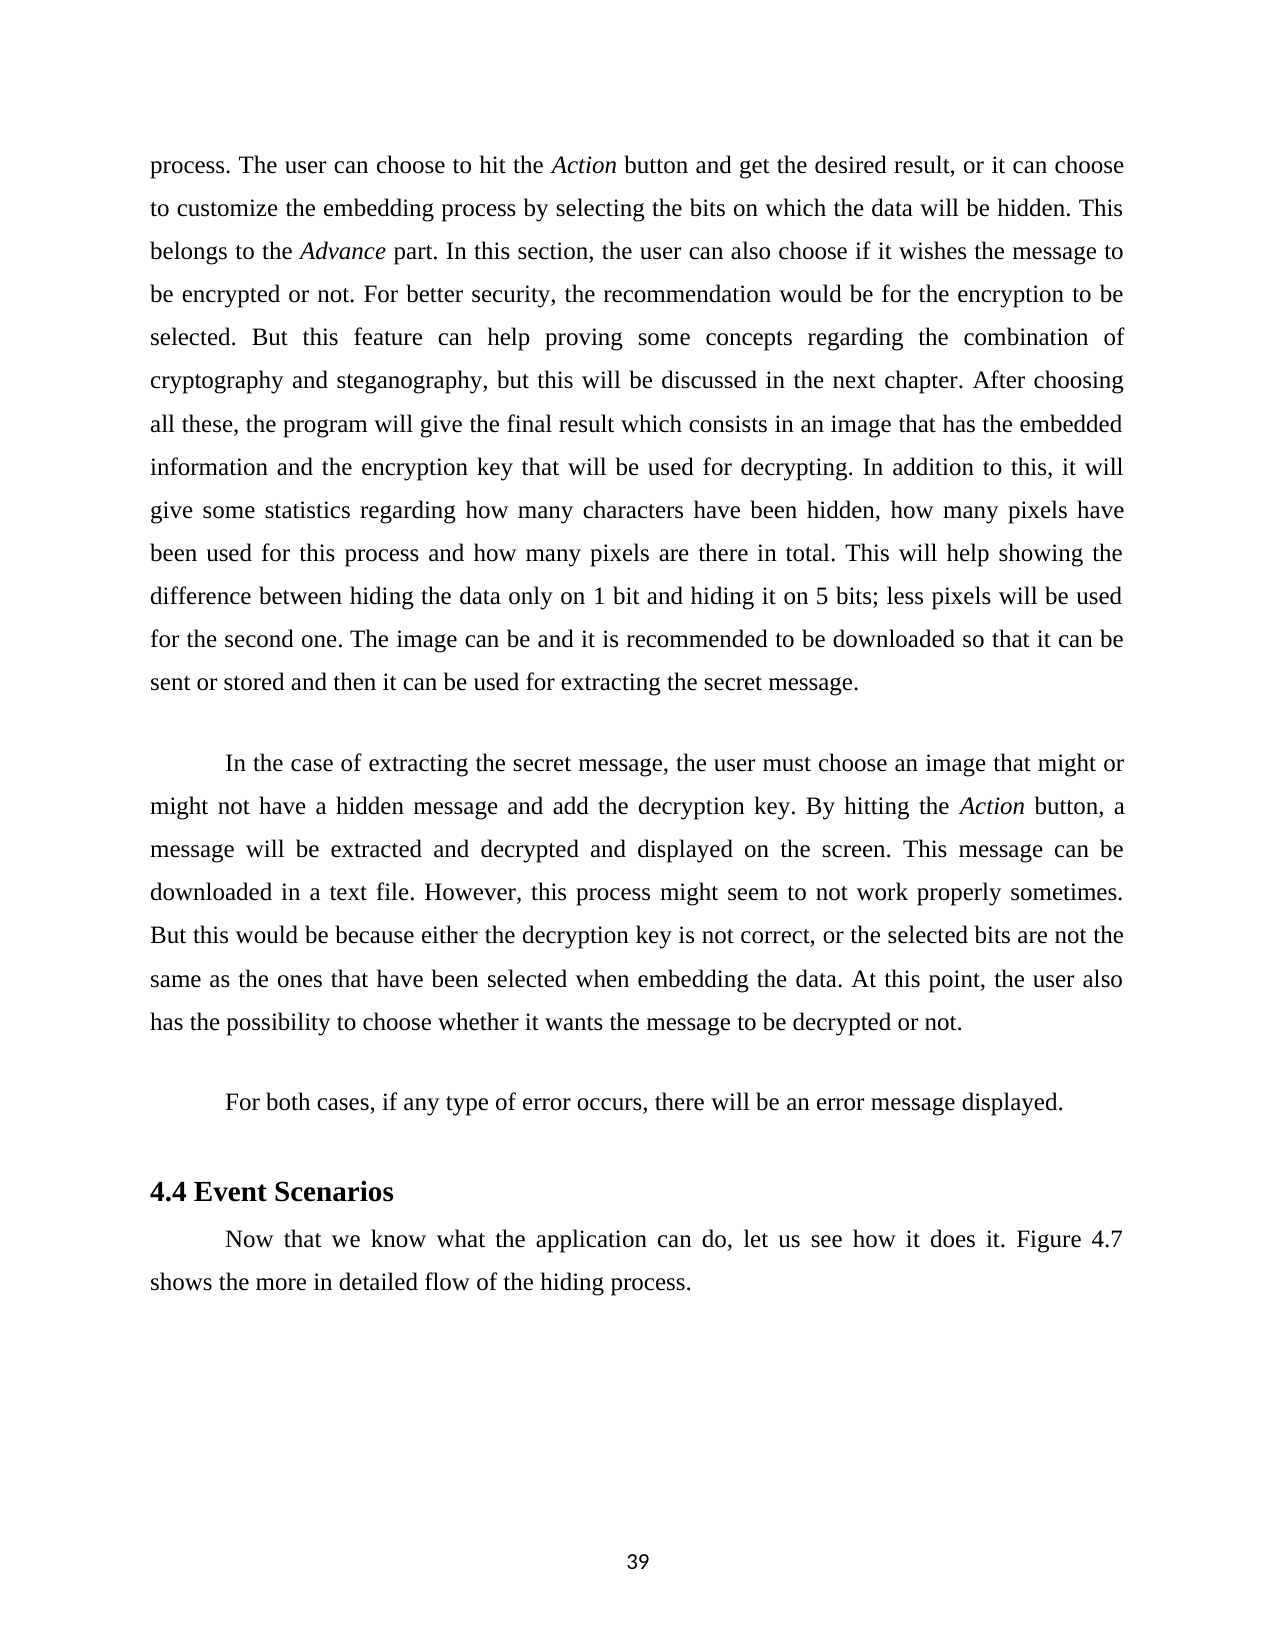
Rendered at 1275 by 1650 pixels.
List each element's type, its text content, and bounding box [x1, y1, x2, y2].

text 4.4 Event Scenarios [150, 1174, 1125, 1207]
text Now that we know what the application can do, let us see how it does it. Figure 4.7 shows the more in detailed flow of the hiding process. [150, 1224, 1125, 1296]
text For both cases, if any type of error occurs, there will be an error message displayed. [150, 1087, 1125, 1116]
text In the case of extracting the secret message, the user must choose an image that might or might not have a hidden message and add the decryption key. By hitting the Action button, a message will be extracted and decrypted and displayed on the screen. This message can be downloaded in a text file. However, this process might seem to not work properly sometimes. But this would be because either the decryption key is not correct, or the selected bits are not the same as the ones that have been selected when embedding the data. At this point, the user also has the possibility to choose whether it wants the message to be decrypted or not. [150, 748, 1125, 1036]
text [150, 150, 1125, 696]
